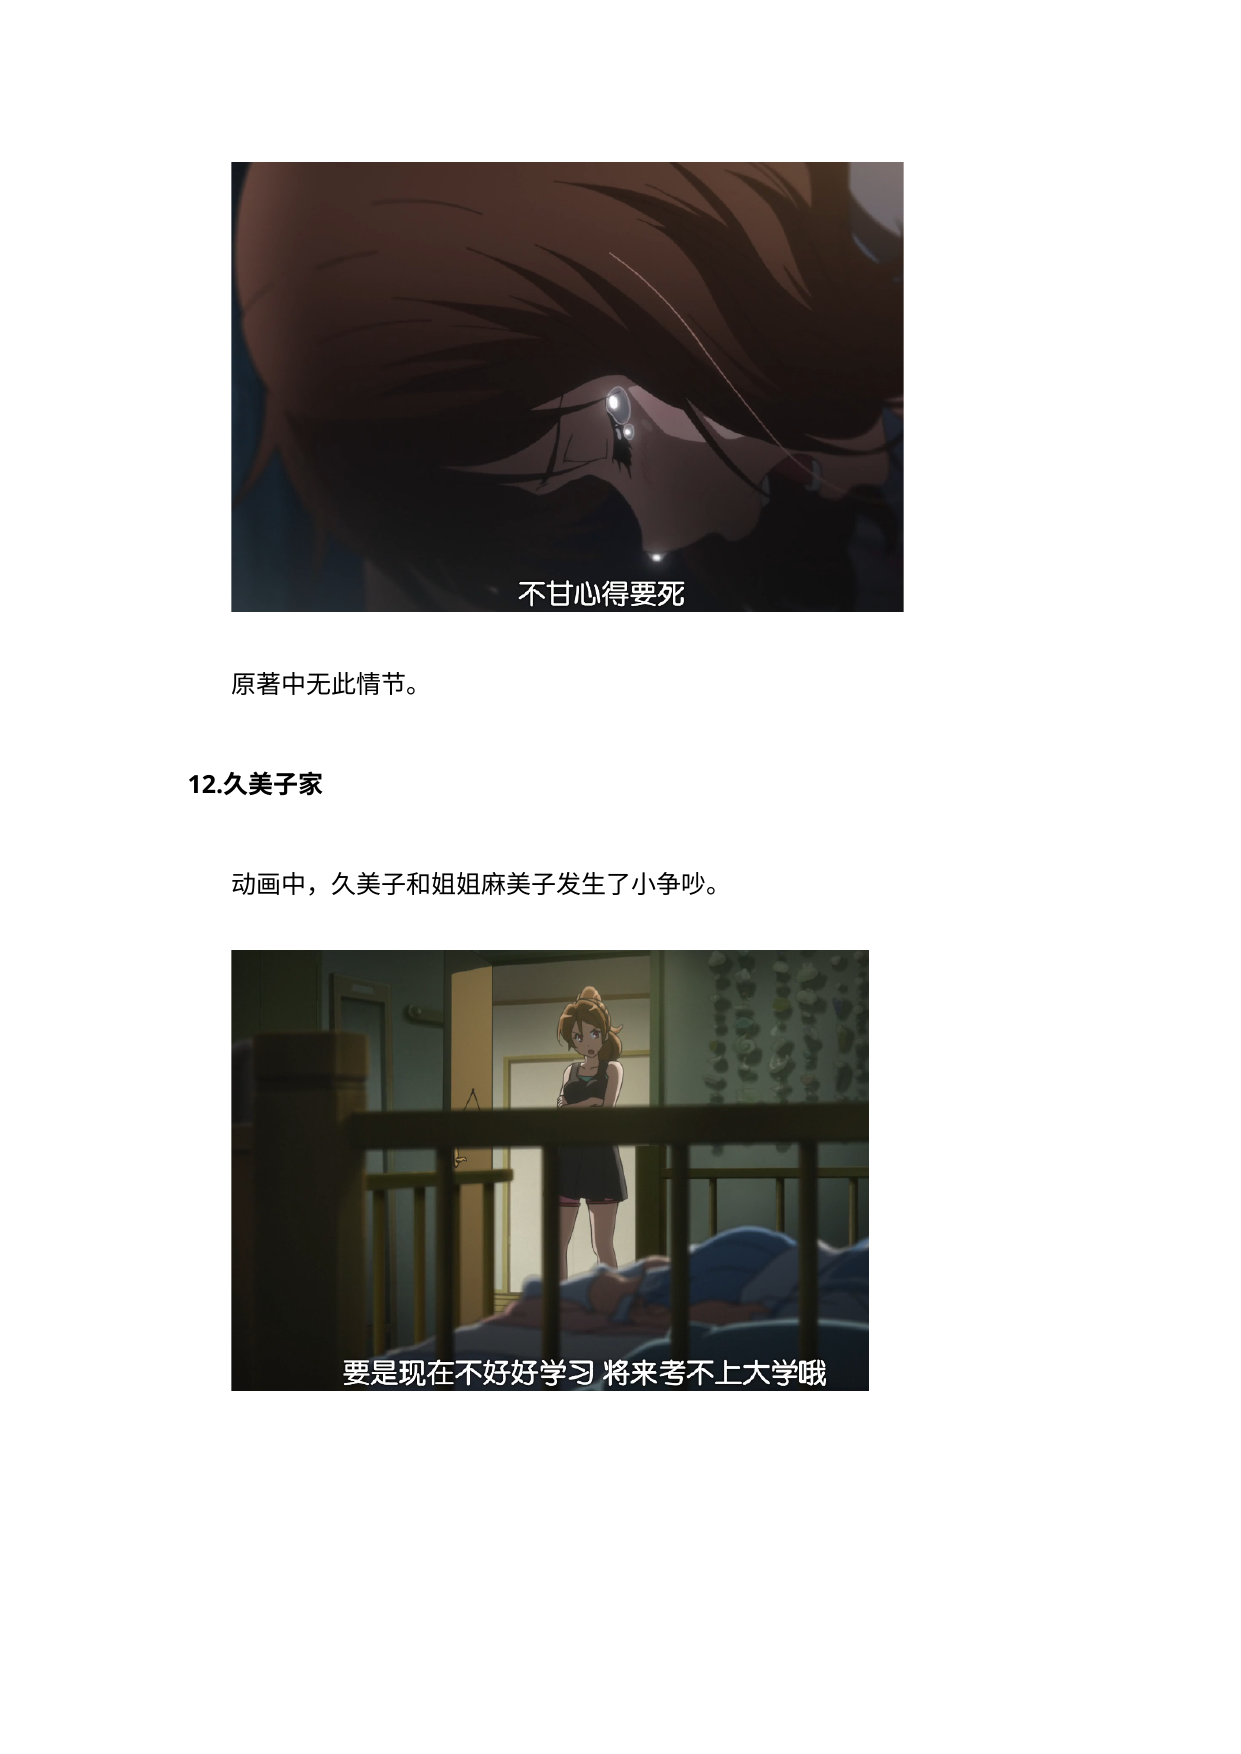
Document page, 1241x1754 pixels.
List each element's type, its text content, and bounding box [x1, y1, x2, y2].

picture [231, 162, 904, 612]
subtitle 12.久美子家 [187, 750, 1053, 815]
picture [231, 950, 869, 1391]
text 原著中无此情节。 [187, 651, 1053, 716]
text 动画中，久美子和姐姐麻美子发生了小争吵。 [187, 850, 1053, 915]
